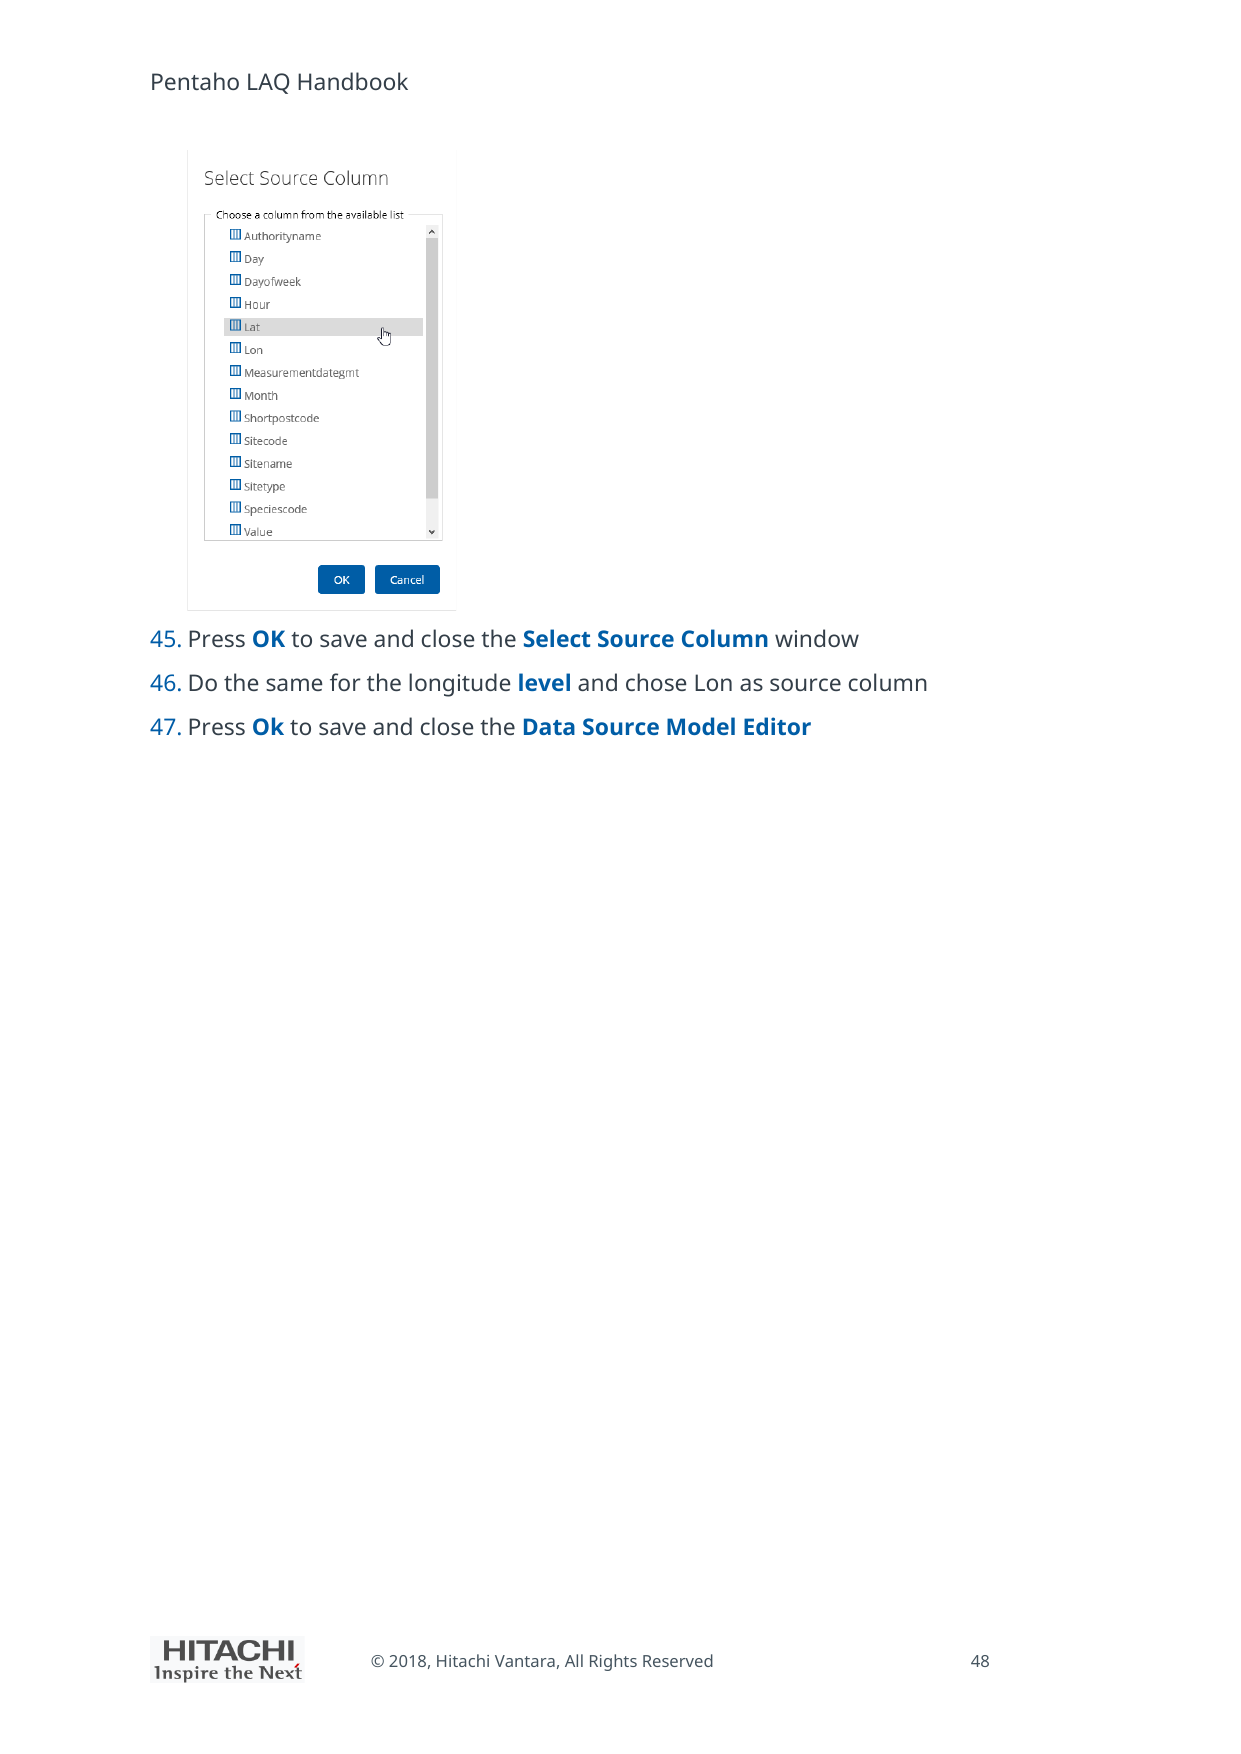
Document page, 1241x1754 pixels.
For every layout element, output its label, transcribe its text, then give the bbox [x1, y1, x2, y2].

picture [187, 150, 457, 611]
text Do the same for the longitude level and chose Lon as source column [150, 667, 1090, 698]
text Press Ok to save and close the Data Source Model Editor [150, 711, 1090, 742]
text Press OK to save and close the Select Source Column window [150, 623, 1090, 654]
picture [150, 1636, 305, 1683]
